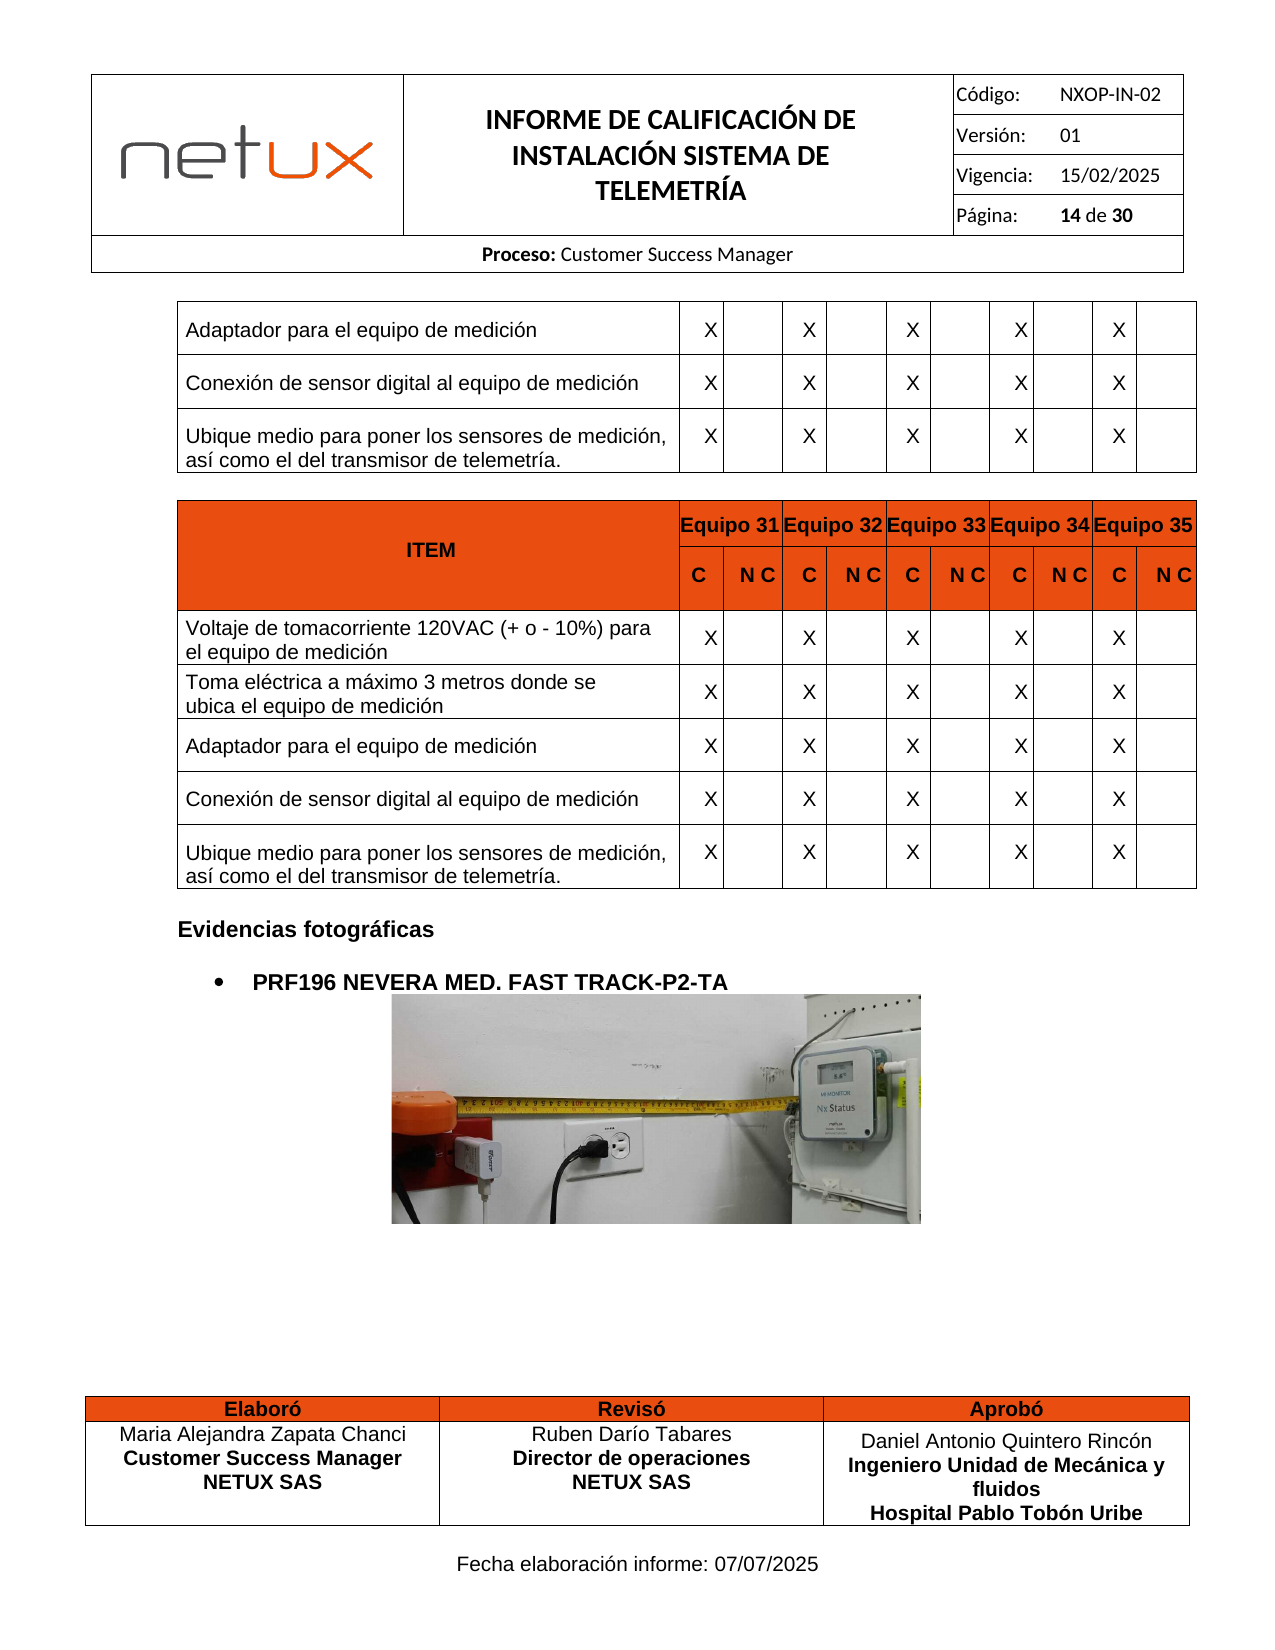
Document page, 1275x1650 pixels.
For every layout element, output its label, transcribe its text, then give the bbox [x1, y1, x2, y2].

table_cell C [783, 547, 826, 610]
table_cell X [887, 302, 930, 354]
table_header ITEM [178, 501, 679, 610]
table_cell X [783, 409, 826, 472]
table_cell Ubique medio para poner los sensores de medición, así como el del transmisor de telemetría. [178, 409, 679, 472]
table_cell [1034, 302, 1092, 354]
table_cell [1034, 825, 1092, 888]
table_cell X [990, 302, 1033, 354]
table_cell [724, 302, 782, 354]
table_cell X [1093, 665, 1136, 717]
table_cell [827, 665, 886, 717]
table_cell X [1093, 302, 1136, 354]
table_cell X [990, 355, 1033, 407]
table_cell X [1093, 409, 1136, 472]
table_cell Conexión de sensor digital al equipo de medición [178, 355, 679, 407]
table_cell [931, 772, 989, 824]
table_cell X [887, 409, 930, 472]
table_cell X [680, 772, 723, 824]
table_cell [1137, 665, 1196, 717]
table_cell X [680, 719, 723, 771]
list PRF196 NEVERA MED. FAST TRACK-P2-TA [215, 968, 1098, 995]
table_cell X [1093, 719, 1136, 771]
table_cell N C [827, 547, 886, 610]
table_cell Ubique medio para poner los sensores de medición, así como el del transmisor de telemetría. [178, 825, 679, 888]
table_cell [827, 825, 886, 888]
table_cell X [783, 665, 826, 717]
table_header Equipo 32 [783, 501, 886, 546]
table_cell X [990, 665, 1033, 717]
table_cell X [680, 825, 723, 888]
table_cell [1034, 719, 1092, 771]
table_cell X [990, 772, 1033, 824]
table_cell [724, 355, 782, 407]
table_cell X [887, 355, 930, 407]
table_cell [1034, 611, 1092, 664]
table_cell [1137, 611, 1196, 664]
table_cell [1137, 772, 1196, 824]
table_cell [1034, 355, 1092, 407]
table_cell Adaptador para el equipo de medición [178, 302, 679, 354]
table_cell [931, 355, 989, 407]
table_cell X [1093, 825, 1136, 888]
text Evidencias fotográficas [177, 916, 1098, 942]
table_cell [931, 825, 989, 888]
table_cell [724, 611, 782, 664]
table_cell [931, 665, 989, 717]
table_cell [827, 355, 886, 407]
table_cell X [783, 825, 826, 888]
table_cell [724, 719, 782, 771]
table_cell X [680, 611, 723, 664]
table_cell Voltaje de tomacorriente 120VAC (+ o - 10%) para el equipo de medición [178, 611, 679, 664]
table_cell X [680, 355, 723, 407]
table_cell X [887, 611, 930, 664]
table_cell [724, 772, 782, 824]
table_cell X [990, 409, 1033, 472]
table_cell X [887, 772, 930, 824]
table_cell [827, 772, 886, 824]
table_header Equipo 34 [990, 501, 1092, 546]
table_cell [931, 719, 989, 771]
table_cell [827, 302, 886, 354]
table_cell X [887, 665, 930, 717]
table_cell [931, 302, 989, 354]
table_cell N C [1137, 547, 1196, 610]
table_cell [827, 719, 886, 771]
table_cell X [990, 611, 1033, 664]
table_cell [1034, 409, 1092, 472]
table_cell [1034, 665, 1092, 717]
table_cell [1137, 355, 1196, 407]
table_cell [931, 409, 989, 472]
table_cell X [887, 825, 930, 888]
table_cell X [1093, 611, 1136, 664]
picture [94, 107, 401, 203]
table_cell Toma eléctrica a máximo 3 metros donde se ubica el equipo de medición [178, 665, 679, 717]
table_cell C [680, 547, 723, 610]
table_cell [724, 665, 782, 717]
table_cell X [783, 719, 826, 771]
table_cell X [783, 302, 826, 354]
table_cell X [680, 409, 723, 472]
table_cell C [1093, 547, 1136, 610]
table_cell C [887, 547, 930, 610]
table_cell [931, 611, 989, 664]
table_cell [1034, 772, 1092, 824]
table_cell Conexión de sensor digital al equipo de medición [178, 772, 679, 824]
table_cell N C [1034, 547, 1092, 610]
table_cell X [783, 355, 826, 407]
table_cell X [783, 611, 826, 664]
table_cell [1137, 409, 1196, 472]
table_cell X [990, 719, 1033, 771]
table_cell X [990, 825, 1033, 888]
table_cell N C [931, 547, 989, 610]
table_cell [827, 409, 886, 472]
table_cell [827, 611, 886, 664]
table_cell X [783, 772, 826, 824]
table_cell X [1093, 772, 1136, 824]
table_cell X [1093, 355, 1136, 407]
table_cell [1137, 719, 1196, 771]
table_cell [724, 825, 782, 888]
table_cell [1137, 825, 1196, 888]
table_header Equipo 33 [887, 501, 989, 546]
table_cell X [680, 302, 723, 354]
table_cell X [680, 665, 723, 717]
table_cell Adaptador para el equipo de medición [178, 719, 679, 771]
table_cell [724, 409, 782, 472]
table_header Equipo 31 [680, 501, 782, 546]
table_header Equipo 35 [1093, 501, 1196, 546]
picture [391, 994, 921, 1224]
table_cell X [887, 719, 930, 771]
table_cell [1137, 302, 1196, 354]
table_cell N C [724, 547, 782, 610]
table_cell C [990, 547, 1033, 610]
